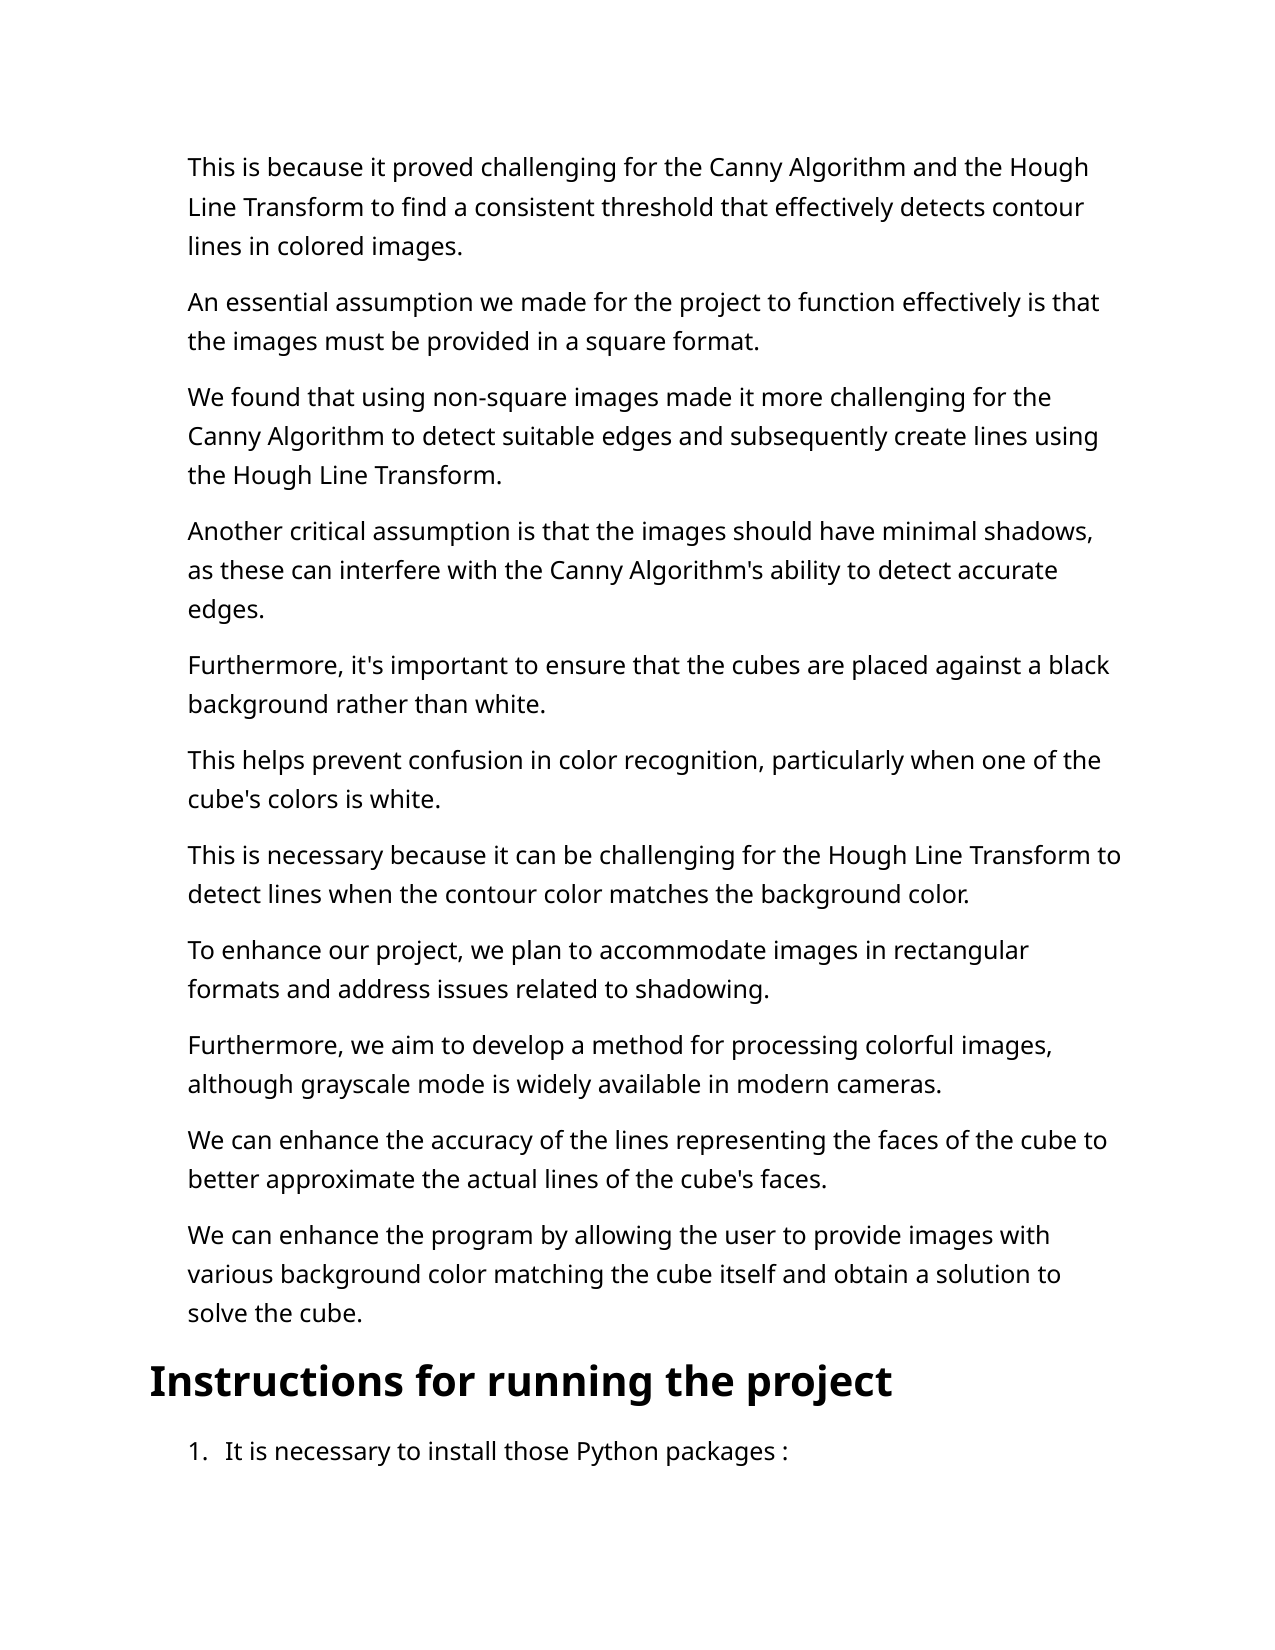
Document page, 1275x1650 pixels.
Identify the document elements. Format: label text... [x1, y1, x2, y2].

text This is necessary because it can be challenging for the Hough Line Transform to detect lines when the contour color matches the background color. [187, 837, 1125, 911]
text Furthermore, we aim to develop a method for processing colorful images, although grayscale mode is widely available in modern cameras. [187, 1027, 1125, 1101]
list It is necessary to install those Python packages : [187, 1433, 1125, 1468]
text Instructions for running the project [150, 1352, 1125, 1408]
text Furthermore, it's important to ensure that the cubes are placed against a black background rather than white. [187, 647, 1125, 721]
text We can enhance the program by allowing the user to provide images with various background color matching the cube itself and obtain a solution to solve the cube. [187, 1217, 1125, 1330]
text An essential assumption we made for the project to function effectively is that the images must be provided in a square format. [187, 284, 1125, 357]
text This is because it proved challenging for the Canny Algorithm and the Hough Line Transform to find a consistent threshold that effectively detects contour lines in colored images. [187, 150, 1125, 262]
text Another critical assumption is that the images should have minimal shadows, as these can interfere with the Canny Algorithm's ability to detect accurate edges. [187, 513, 1125, 626]
text To enhance our project, we plan to accommodate images in rectangular formats and address issues related to shadowing. [187, 932, 1125, 1006]
text We found that using non-square images made it more challenging for the Canny Algorithm to detect suitable edges and subsequently create lines using the Hough Line Transform. [187, 379, 1125, 492]
text This helps prevent confusion in color recognition, particularly when one of the cube's colors is white. [187, 742, 1125, 816]
text We can enhance the accuracy of the lines representing the faces of the cube to better approximate the actual lines of the cube's faces. [187, 1122, 1125, 1196]
